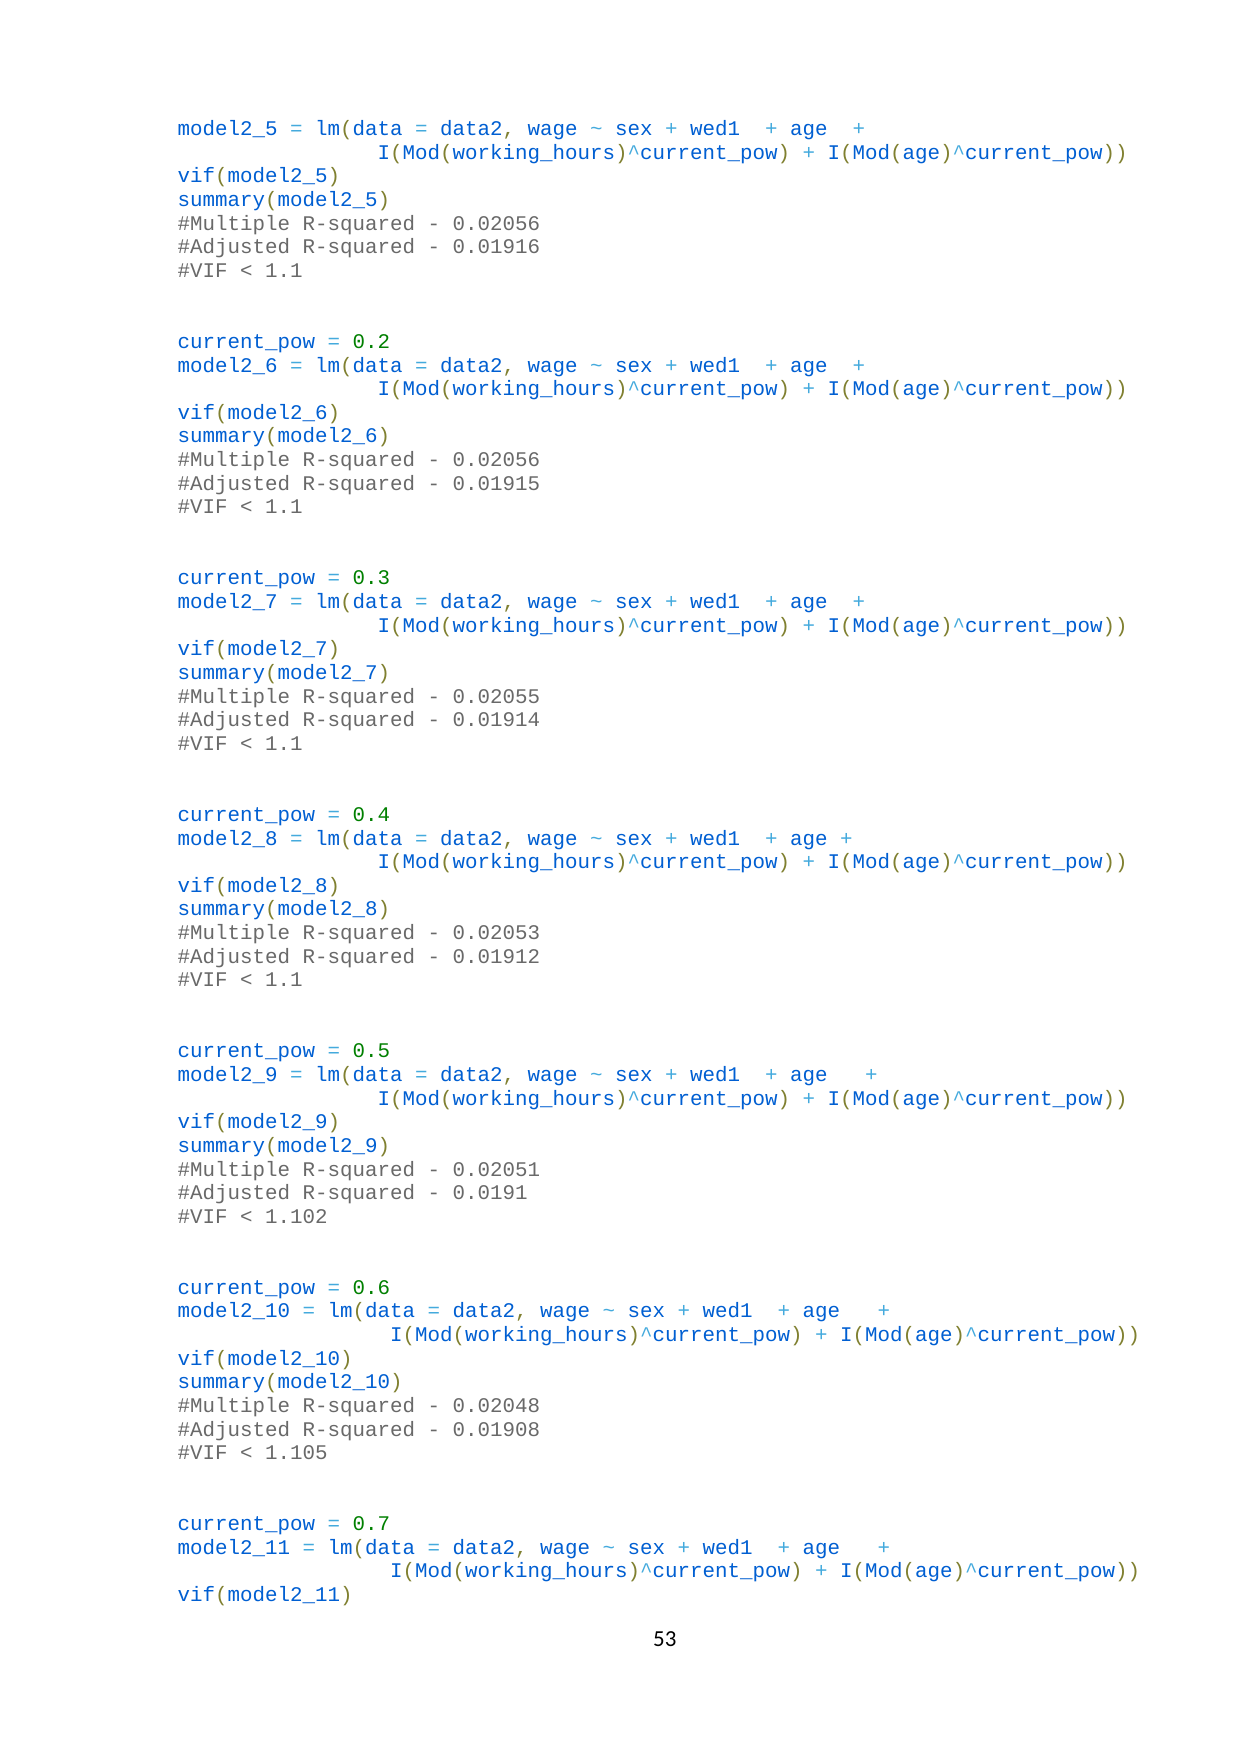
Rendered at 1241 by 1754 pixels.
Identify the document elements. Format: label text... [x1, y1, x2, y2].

text summary(model2_10) [177, 1371, 1152, 1395]
text #Multiple R-squared - 0.02056 [177, 213, 1152, 236]
text I(Mod(working_hours)^current_pow) + I(Mod(age)^current_pow)) [177, 1088, 1152, 1111]
text current_pow = 0.3 [177, 567, 1152, 591]
text #Adjusted R-squared - 0.01915 [177, 473, 1152, 496]
text vif(model2_6) [177, 402, 1152, 426]
text #VIF < 1.1 [177, 496, 1152, 520]
text #Multiple R-squared - 0.02048 [177, 1395, 1152, 1419]
text I(Mod(working_hours)^current_pow) + I(Mod(age)^current_pow)) [177, 1324, 1152, 1348]
text summary(model2_8) [177, 898, 1152, 922]
text current_pow = 0.7 [177, 1513, 1152, 1537]
text model2_8 = lm(data = data2, wage ~ sex + wed1 + age + [177, 827, 1152, 851]
text current_pow = 0.5 [177, 1040, 1152, 1064]
text summary(model2_6) [177, 426, 1152, 449]
text I(Mod(working_hours)^current_pow) + I(Mod(age)^current_pow)) [177, 1561, 1152, 1584]
text current_pow = 0.2 [177, 331, 1152, 354]
text #VIF < 1.1 [177, 733, 1152, 757]
text I(Mod(working_hours)^current_pow) + I(Mod(age)^current_pow)) [177, 851, 1152, 875]
text model2_7 = lm(data = data2, wage ~ sex + wed1 + age + [177, 591, 1152, 615]
text summary(model2_9) [177, 1135, 1152, 1158]
text I(Mod(working_hours)^current_pow) + I(Mod(age)^current_pow)) [177, 378, 1152, 402]
text model2_6 = lm(data = data2, wage ~ sex + wed1 + age + [177, 354, 1152, 378]
text vif(model2_11) [177, 1584, 1152, 1608]
text model2_5 = lm(data = data2, wage ~ sex + wed1 + age + [177, 118, 1152, 142]
text model2_10 = lm(data = data2, wage ~ sex + wed1 + age + [177, 1300, 1152, 1324]
text I(Mod(working_hours)^current_pow) + I(Mod(age)^current_pow)) [177, 142, 1152, 165]
text vif(model2_9) [177, 1111, 1152, 1135]
text #Adjusted R-squared - 0.01914 [177, 709, 1152, 733]
text #Multiple R-squared - 0.02053 [177, 922, 1152, 946]
text vif(model2_5) [177, 165, 1152, 189]
text #Multiple R-squared - 0.02055 [177, 686, 1152, 709]
text #Adjusted R-squared - 0.01908 [177, 1419, 1152, 1442]
text #VIF < 1.1 [177, 260, 1152, 284]
text #Adjusted R-squared - 0.0191 [177, 1182, 1152, 1206]
text vif(model2_8) [177, 875, 1152, 898]
text current_pow = 0.4 [177, 804, 1152, 827]
text model2_11 = lm(data = data2, wage ~ sex + wed1 + age + [177, 1537, 1152, 1561]
text summary(model2_7) [177, 662, 1152, 686]
text #VIF < 1.102 [177, 1206, 1152, 1229]
text I(Mod(working_hours)^current_pow) + I(Mod(age)^current_pow)) [177, 615, 1152, 638]
text summary(model2_5) [177, 189, 1152, 213]
text #Multiple R-squared - 0.02056 [177, 449, 1152, 473]
text vif(model2_10) [177, 1348, 1152, 1371]
text #Adjusted R-squared - 0.01912 [177, 946, 1152, 969]
text #Adjusted R-squared - 0.01916 [177, 236, 1152, 260]
text #VIF < 1.105 [177, 1442, 1152, 1466]
text vif(model2_7) [177, 638, 1152, 662]
text current_pow = 0.6 [177, 1277, 1152, 1300]
text #VIF < 1.1 [177, 969, 1152, 993]
text #Multiple R-squared - 0.02051 [177, 1158, 1152, 1182]
text model2_9 = lm(data = data2, wage ~ sex + wed1 + age + [177, 1064, 1152, 1088]
